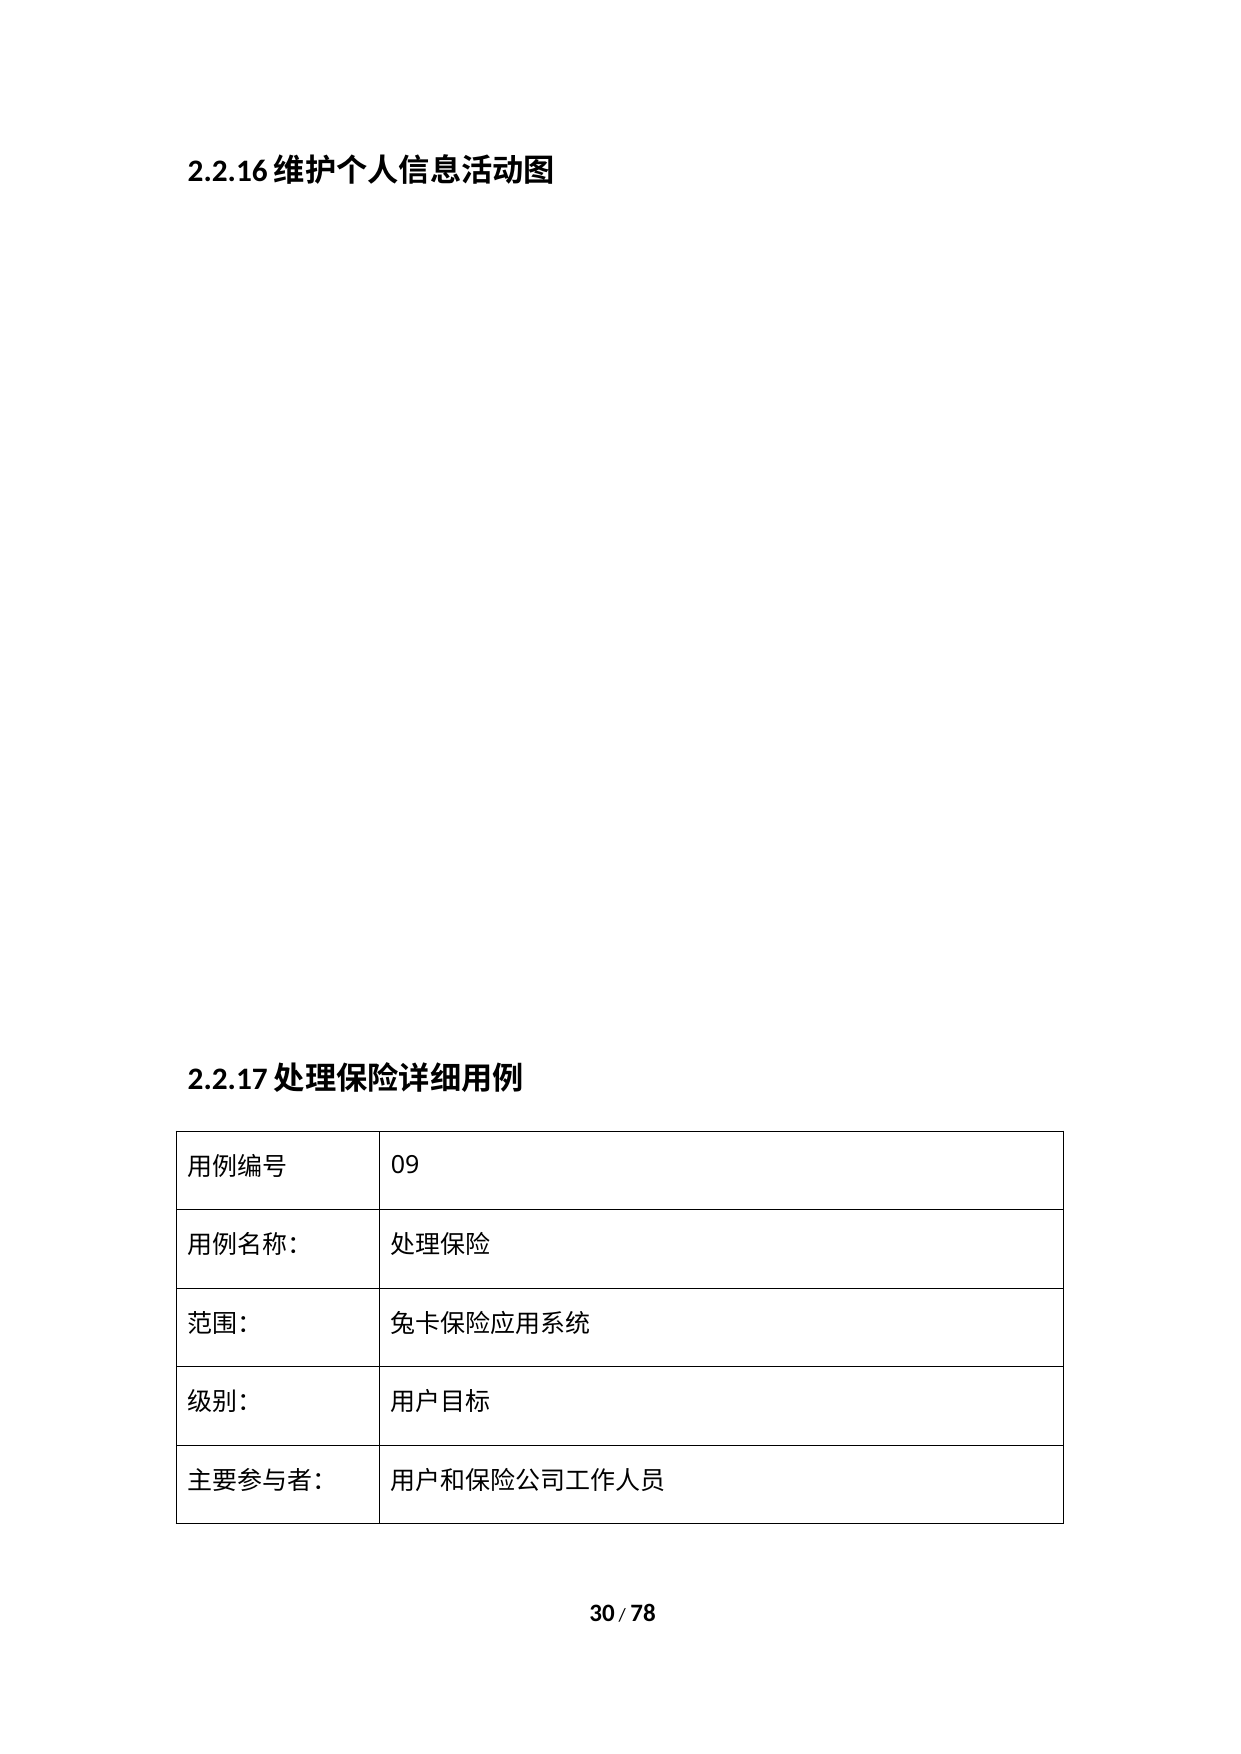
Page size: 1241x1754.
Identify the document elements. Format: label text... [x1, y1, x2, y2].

table_cell 级别： [177, 1367, 379, 1445]
table_cell 范围： [177, 1289, 379, 1366]
table_cell 处理保险 [380, 1210, 1063, 1288]
text 2.2.17处理保险详细用例 [187, 1043, 1053, 1108]
table_header 09 [380, 1132, 1063, 1209]
table_cell 用户目标 [380, 1367, 1063, 1445]
table_cell 兔卡保险应用系统 [380, 1289, 1063, 1366]
text 2.2.16维护个人信息活动图 [187, 136, 1053, 201]
table_cell 用例名称： [177, 1210, 379, 1288]
table_cell 用户和保险公司工作人员 [380, 1446, 1063, 1523]
table_cell 主要参与者： [177, 1446, 379, 1523]
table_header 用例编号 [177, 1132, 379, 1209]
